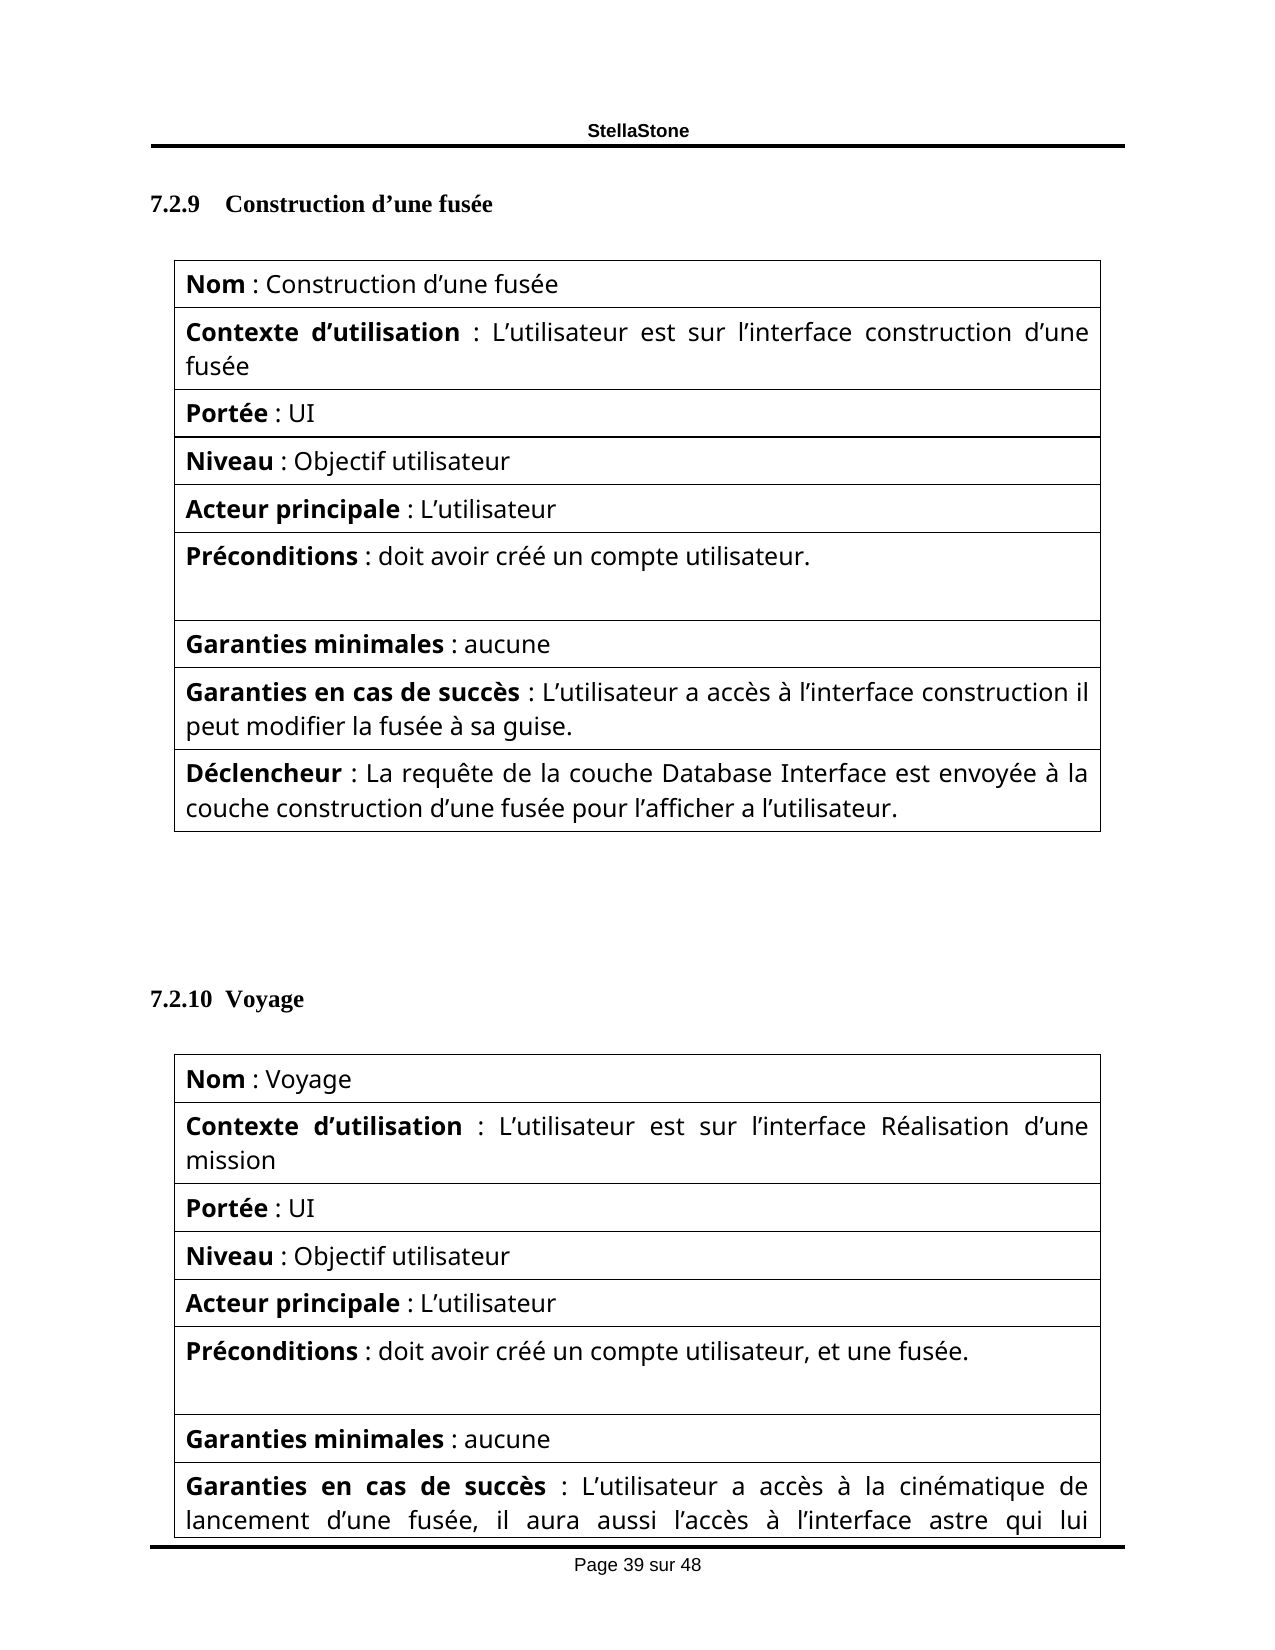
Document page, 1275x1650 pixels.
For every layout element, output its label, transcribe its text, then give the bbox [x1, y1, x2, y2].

subtitle Voyage [150, 984, 1125, 1013]
table_cell Garanties minimales : aucune [175, 1415, 1100, 1462]
subtitle Construction d’une fusée [150, 189, 1125, 218]
table_cell Niveau : Objectif utilisateur [175, 438, 1100, 484]
table_cell Acteur principale : L’utilisateur [175, 1280, 1100, 1326]
table_cell Portée : UI [175, 1184, 1100, 1231]
table_cell Portée : UI [175, 390, 1100, 436]
table_cell Garanties minimales : aucune [175, 621, 1100, 667]
table_header Nom : Voyage [175, 1055, 1100, 1102]
table_cell Niveau : Objectif utilisateur [175, 1232, 1100, 1278]
table_cell Préconditions : doit avoir créé un compte utilisateur. [175, 533, 1100, 619]
table_header Nom : Construction d’une fusée [175, 261, 1100, 307]
table_cell Acteur principale : L’utilisateur [175, 485, 1100, 532]
table_cell Préconditions : doit avoir créé un compte utilisateur, et une fusée. [175, 1327, 1100, 1414]
table_cell Déclencheur : La requête de la couche Database Interface est envoyée à la couche construction d’une fusée pour l’afficher a l’utilisateur. [175, 750, 1100, 831]
table_cell Garanties en cas de succès : L’utilisateur a accès à l’interface construction il peut modifier la fusée à sa guise. [175, 668, 1100, 749]
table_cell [175, 1463, 1100, 1537]
table_cell Contexte d’utilisation : L’utilisateur est sur l’interface construction d’une fusée [175, 308, 1100, 389]
table_cell Contexte d’utilisation : L’utilisateur est sur l’interface Réalisation d’une mission [175, 1103, 1100, 1183]
